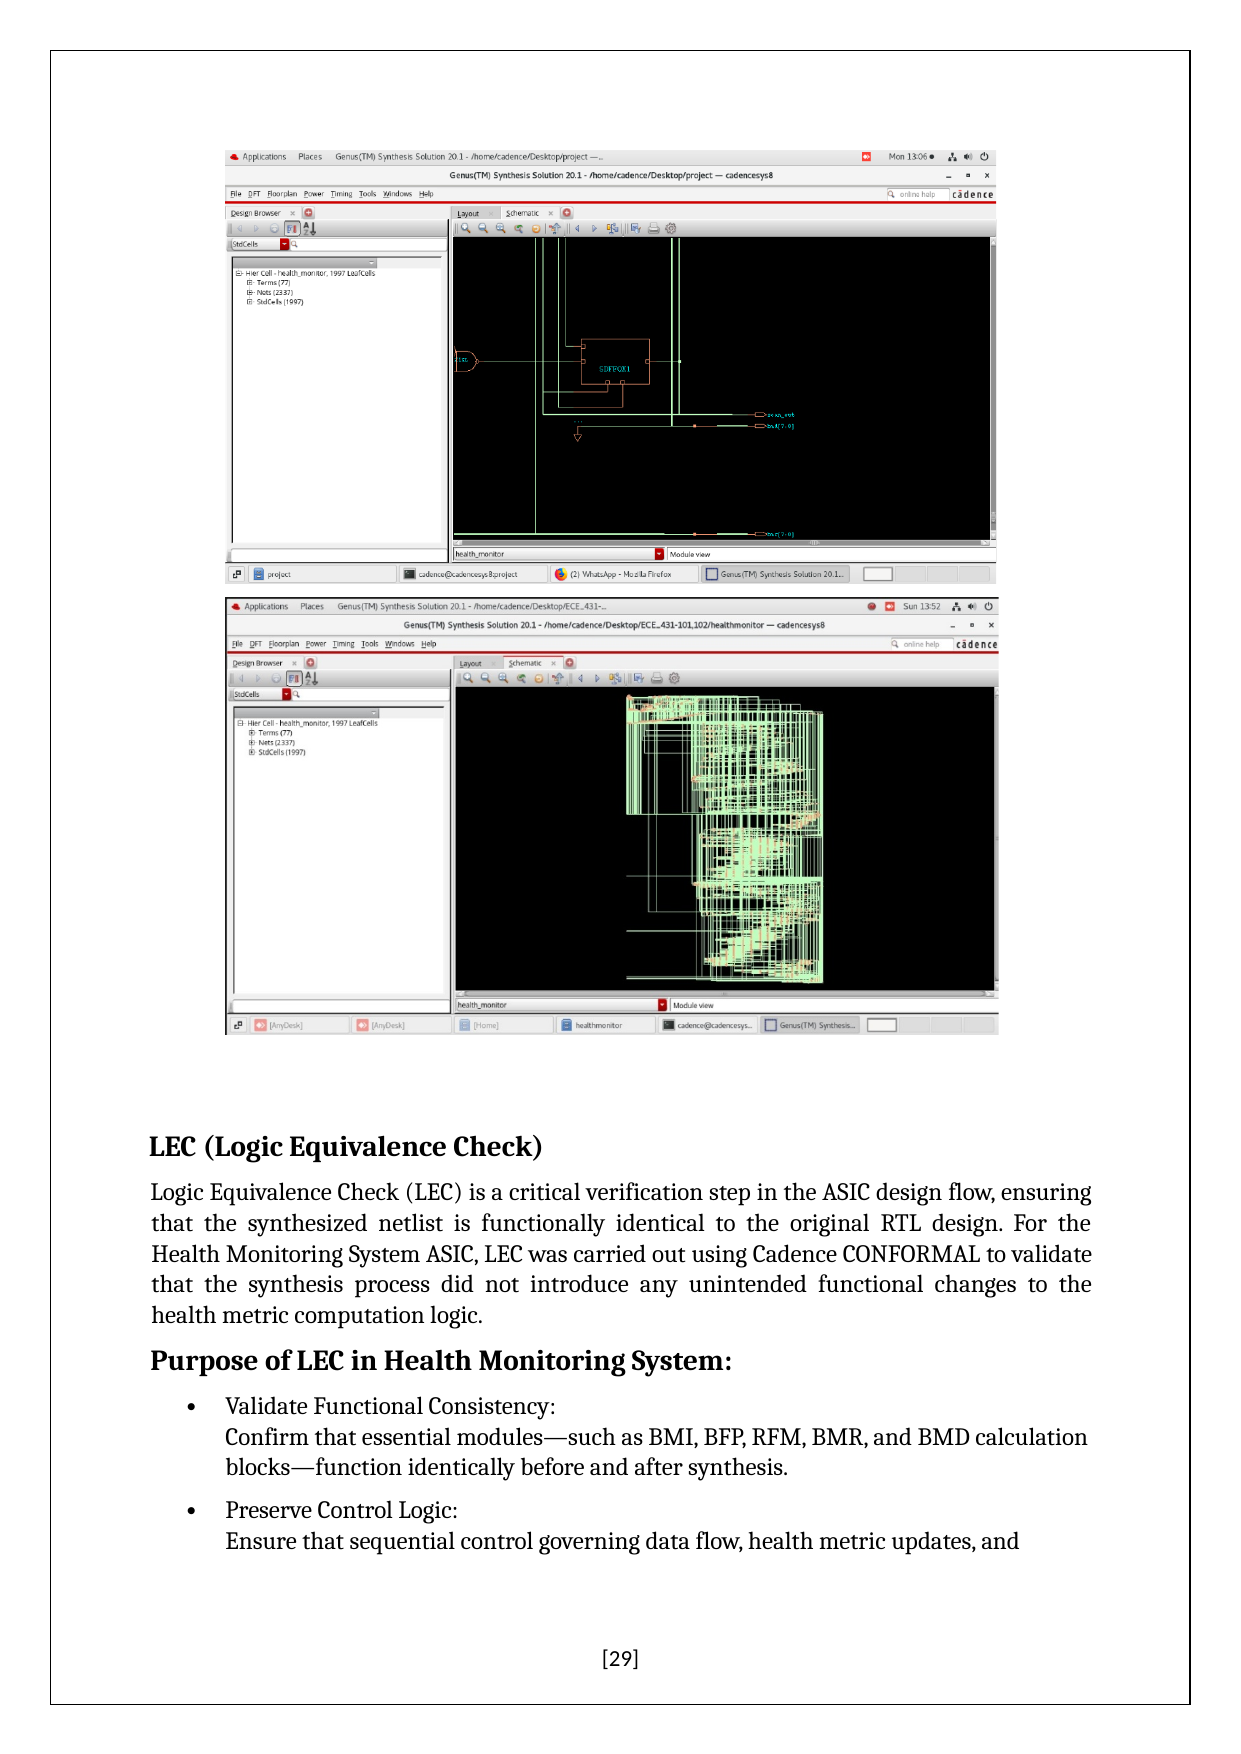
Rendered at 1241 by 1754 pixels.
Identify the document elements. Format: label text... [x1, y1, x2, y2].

list Validate Functional Consistency: Confirm that essential modules—such as BMI, BFP, RFM, BMR, and BMD calculation blocks—function identically before and after synthesis. [188, 1392, 1093, 1482]
picture [225, 597, 999, 1035]
picture [225, 150, 997, 584]
text Logic Equivalence Check (LEC) is a critical verification step in the ASIC design flow, ensuring that the synthesized netlist is functionally identical to the original RTL design. For the Health Monitoring System ASIC, LEC was carried out using Cadence CONFORMAL to validate that the synthesis process did not introduce any unintended functional changes to the health metric computation logic. [150, 1178, 1093, 1330]
subtitle LEC (Logic Equivalence Check) [148, 1130, 1101, 1163]
text Purpose of LEC in Health Monitoring System: [150, 1344, 1093, 1377]
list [188, 1496, 1093, 1556]
